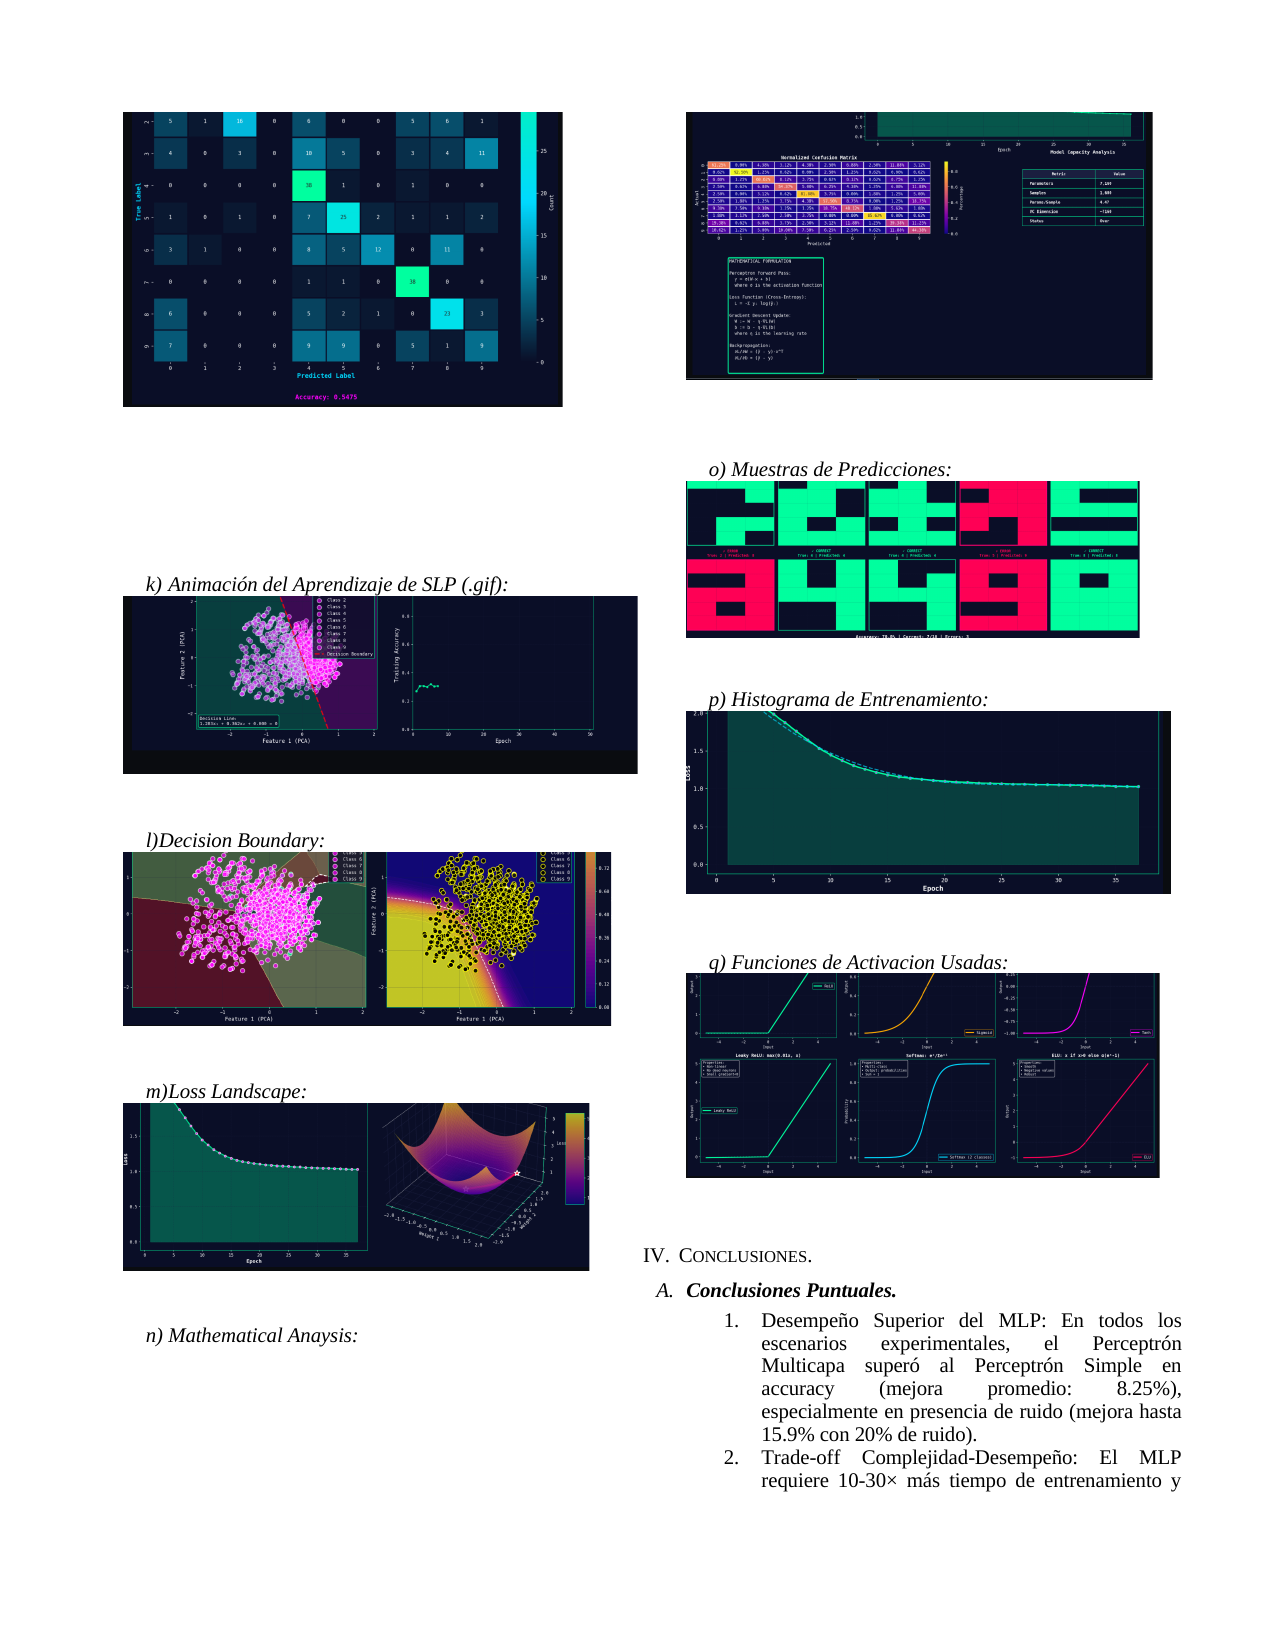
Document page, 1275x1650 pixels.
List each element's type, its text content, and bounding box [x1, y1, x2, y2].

subtitle Loss Landscape: [93, 1081, 619, 1103]
subtitle Decision Boundary: [93, 829, 619, 852]
subtitle Conclusiones Puntuales. [656, 1280, 1182, 1302]
picture [225, 112, 255, 135]
subtitle Mathematical Anaysis: [93, 1324, 619, 1347]
picture [123, 112, 563, 407]
list Desempeño Superior del MLP: En todos los escenarios experimentales, el Perceptrón Multicapa superó al Perceptrón Simple en accuracy (mejora promedio: 8.25%), especialmente en presencia de ruido (mejora hasta 15.9% con 20% de ruido). [724, 1309, 1182, 1446]
picture [123, 1103, 590, 1271]
subtitle Animación del Aprendizaje de SLP (.gif): [93, 573, 619, 596]
picture [686, 711, 1171, 894]
subtitle Conclusiones. [656, 1244, 1182, 1267]
subtitle Muestras de Predicciones: [656, 458, 1182, 481]
picture [123, 852, 612, 1026]
picture [686, 481, 1140, 638]
subtitle Funciones de Activacion Usadas: [656, 951, 1182, 974]
subtitle Histograma de Entrenamiento: [656, 688, 1182, 711]
picture [123, 596, 638, 774]
picture [686, 112, 1153, 380]
picture [686, 973, 1160, 1178]
